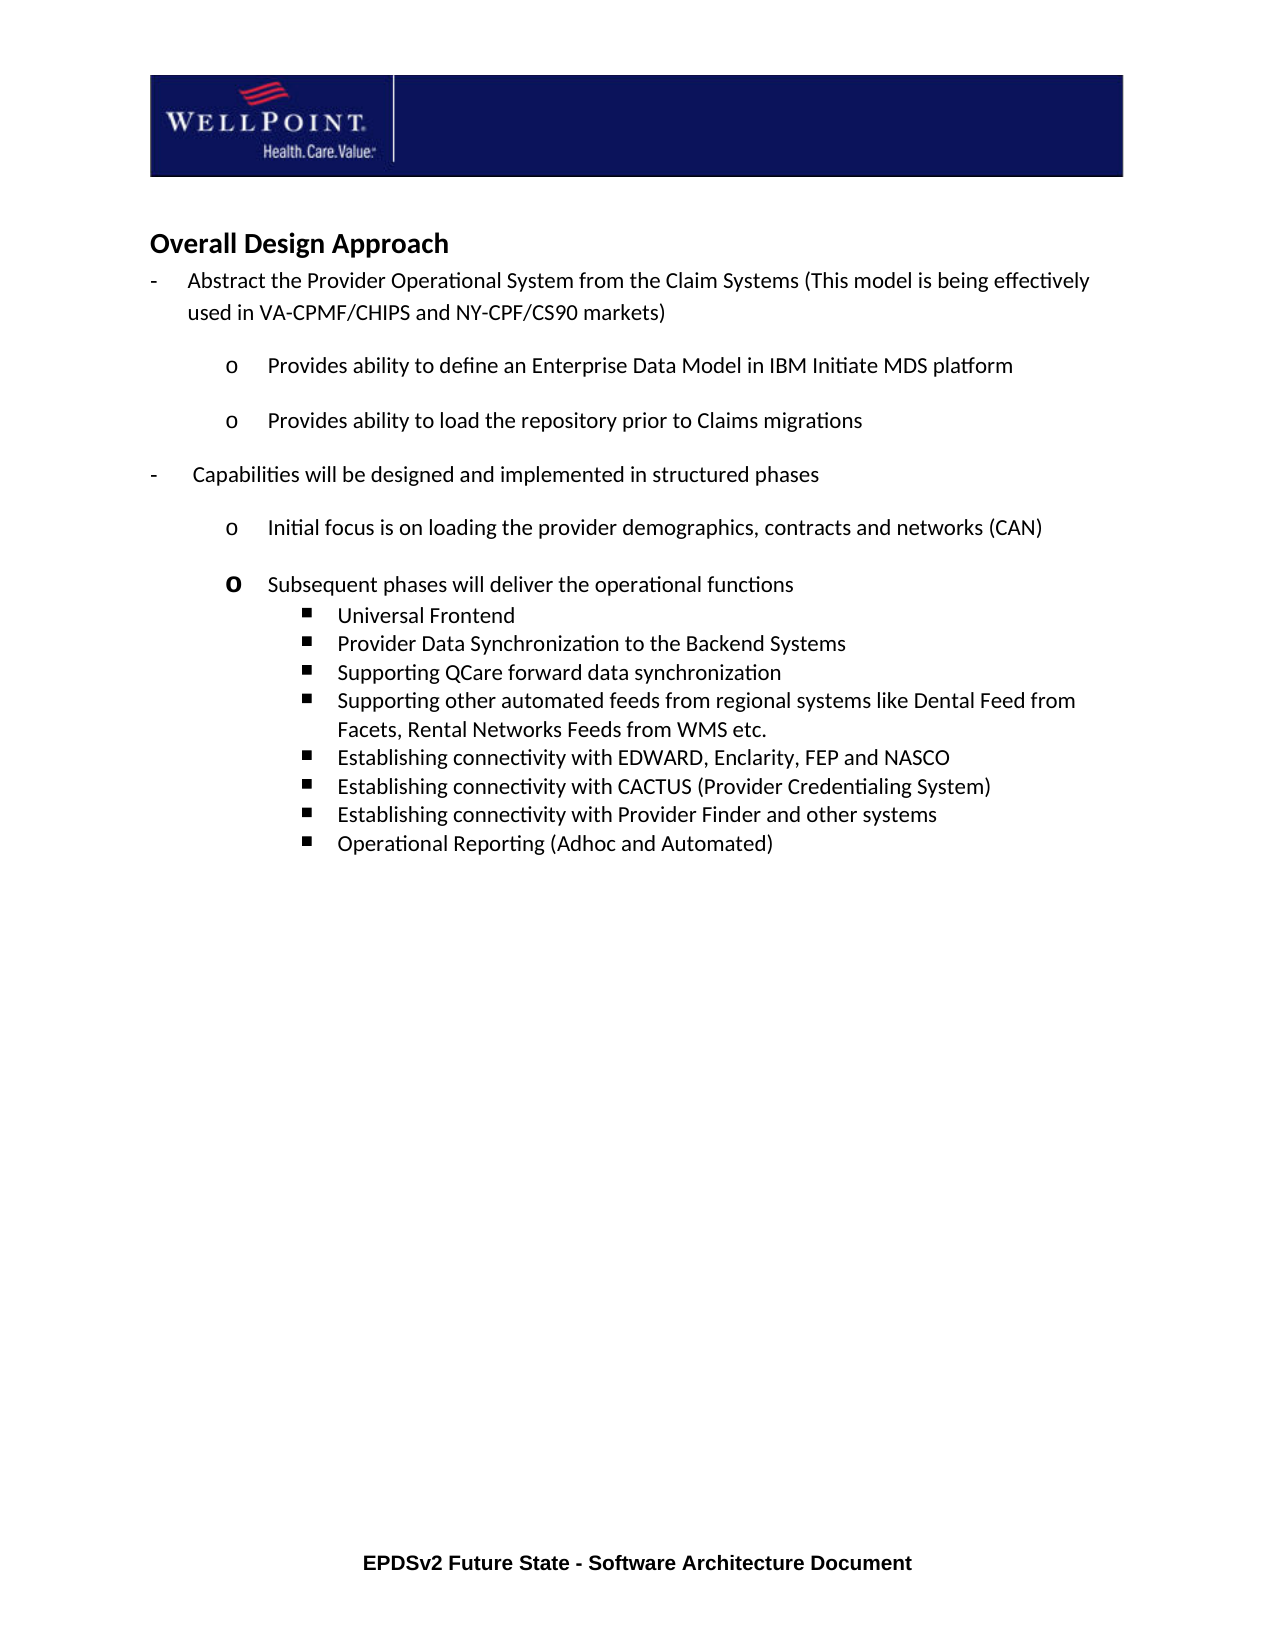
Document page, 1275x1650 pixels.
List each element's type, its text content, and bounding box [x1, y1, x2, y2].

picture [150, 75, 1124, 177]
list Initial focus is on loading the provider demographics, contracts and networks (CAN) [225, 513, 1125, 542]
list Establishing connectivity with CACTUS (Provider Credentialing System) [300, 772, 1125, 801]
list Capabilities will be designed and implemented in structured phases [150, 460, 1125, 488]
list Supporting other automated feeds from regional systems like Dental Feed from Facets, Rental Networks Feeds from WMS etc. [300, 687, 1125, 743]
list Operational Reporting (Adhoc and Automated) [300, 829, 1125, 858]
subtitle Overall Design Approach [150, 225, 1125, 261]
list Abstract the Provider Operational System from the Claim Systems (This model is being effectively used in VA-CPMF/CHIPS and NY-CPF/CS90 markets) [150, 266, 1125, 327]
list Establishing connectivity with EDWARD, Enclarity, FEP and NASCO [300, 743, 1125, 772]
list Establishing connectivity with Provider Finder and other systems [300, 801, 1125, 829]
list Provider Data Synchronization to the Backend Systems [300, 629, 1125, 658]
list Universal Frontend [300, 601, 1125, 629]
list Subsequent phases will deliver the operational functions [225, 568, 1125, 601]
list Provides ability to load the repository prior to Claims migrations [225, 406, 1125, 435]
list Provides ability to define an Enterprise Data Model in IBM Initiate MDS platform [225, 352, 1125, 381]
list Supporting QCare forward data synchronization [300, 658, 1125, 687]
